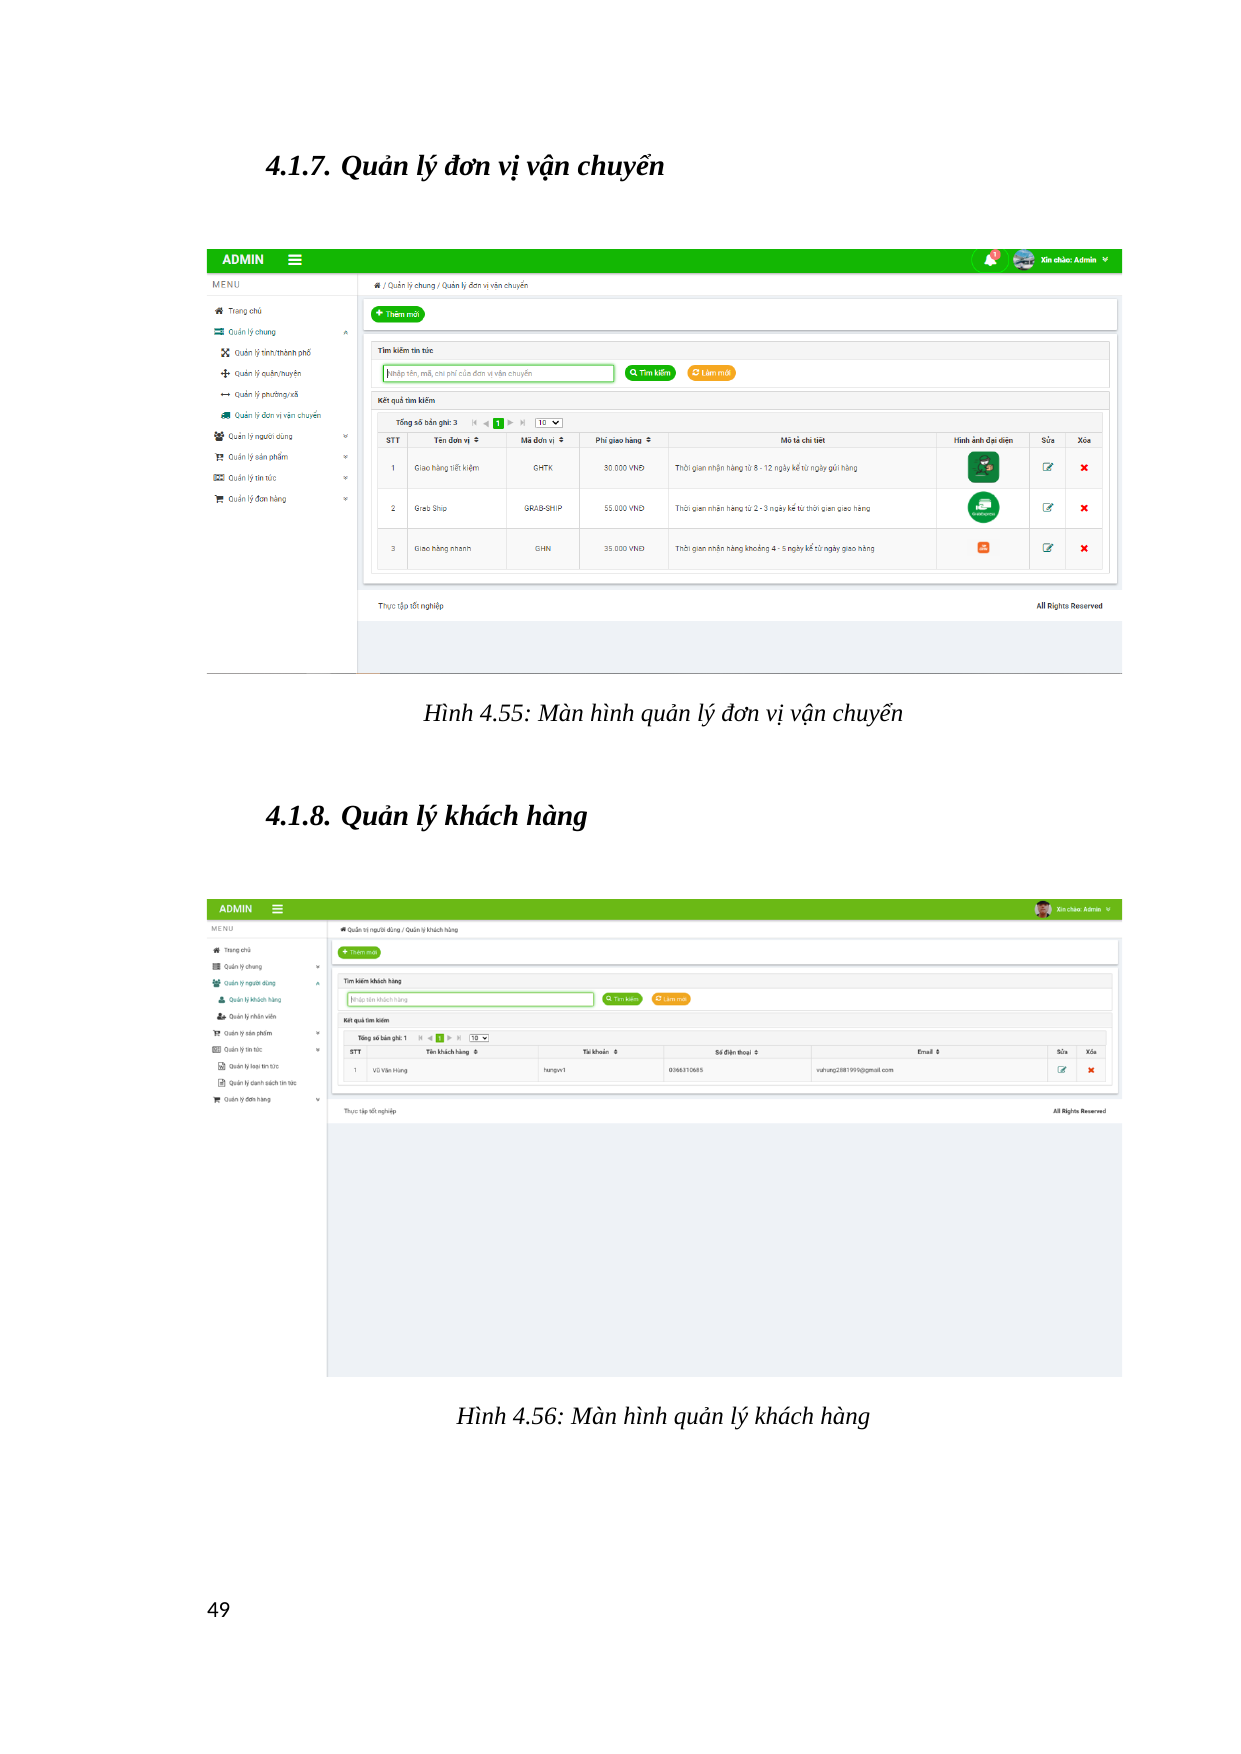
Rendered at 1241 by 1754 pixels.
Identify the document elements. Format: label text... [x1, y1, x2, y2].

picture [206, 249, 1123, 674]
picture [206, 899, 1123, 1377]
subtitle Quản lý khách hàng [266, 798, 1122, 831]
subtitle Quản lý đơn vị vận chuyển [266, 148, 1122, 181]
